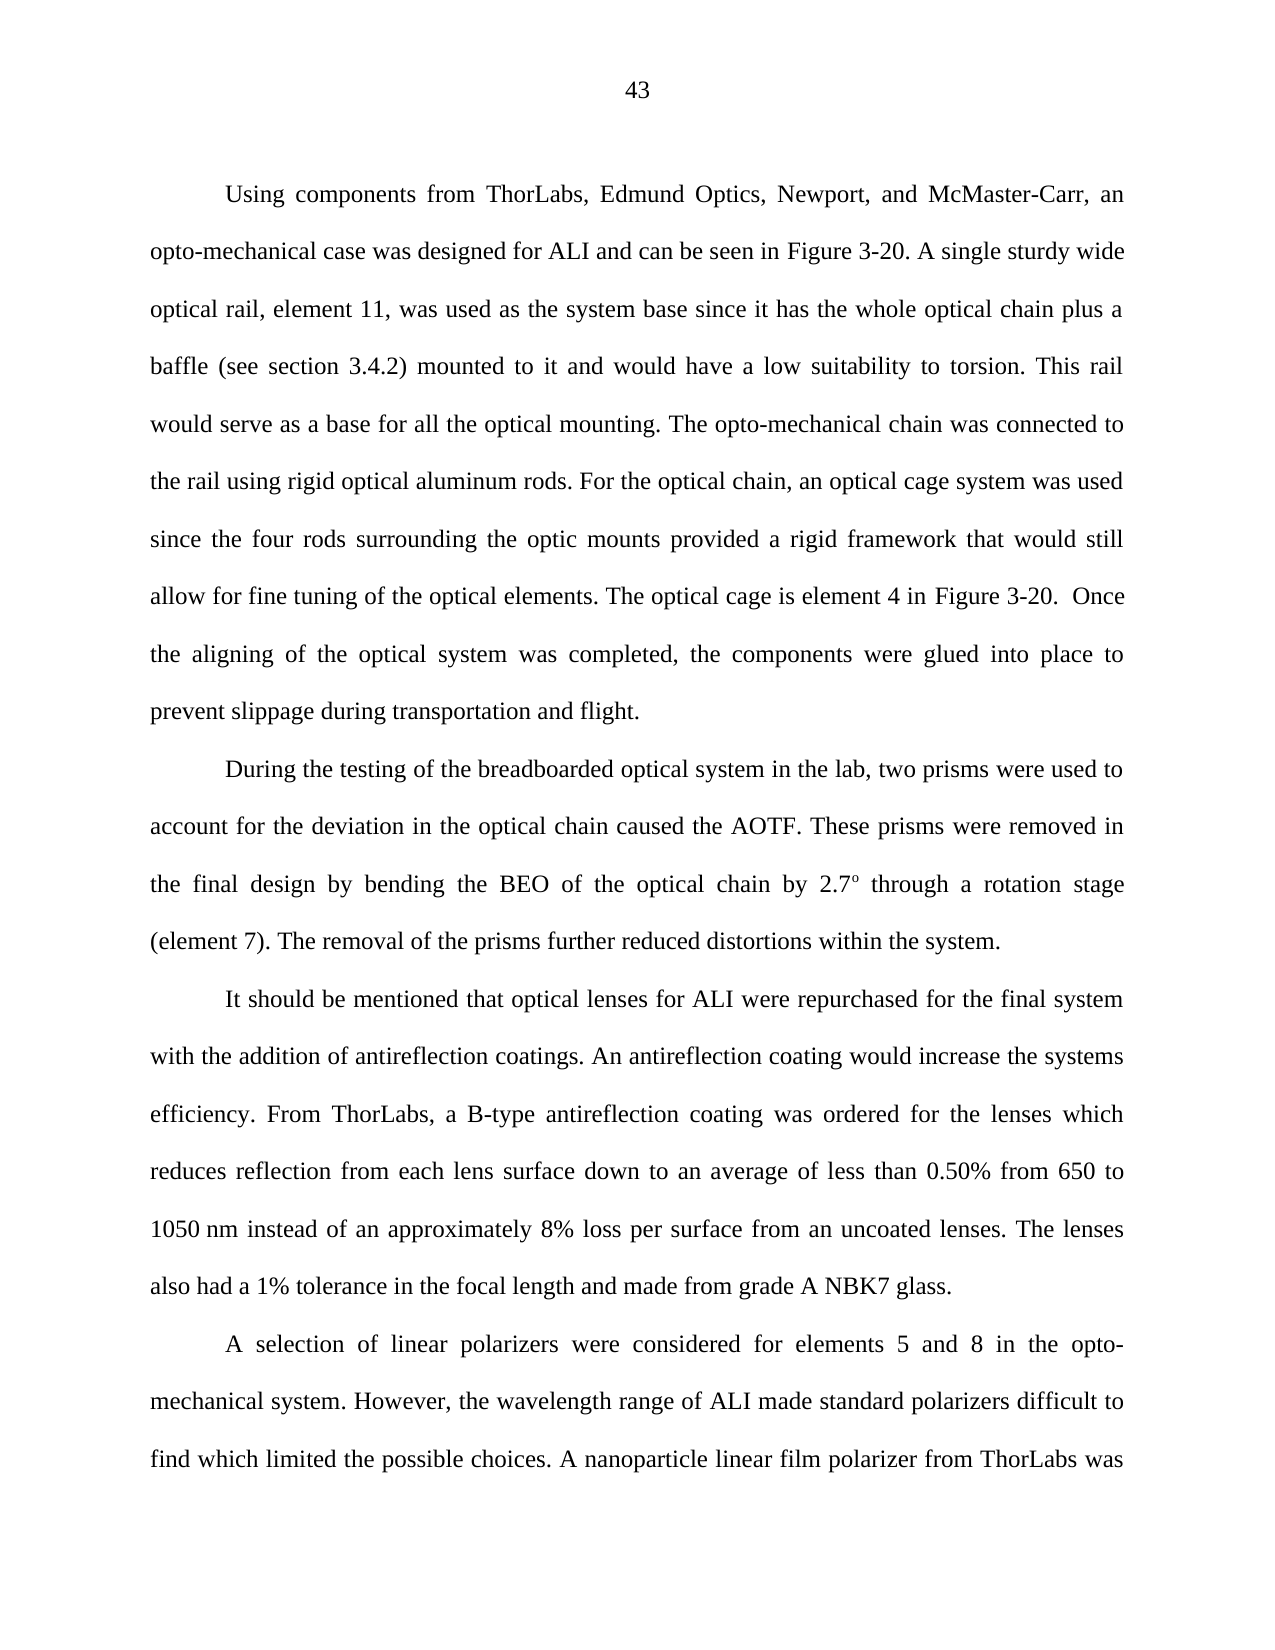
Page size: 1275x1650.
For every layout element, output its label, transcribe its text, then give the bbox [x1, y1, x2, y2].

text It should be mentioned that optical lenses for ALI were repurchased for the final system with the addition of antireflection coatings. An antireflection coating would increase the systems efficiency. From ThorLabs, a B-type antireflection coating was ordered for the lenses which reduces reflection from each lens surface down to an average of less than 0.50% from 650 to 1050 nm instead of an approximately 8% loss per surface from an uncoated lenses. The lenses also had a 1% tolerance in the focal length and made from grade A NBK7 glass. [150, 984, 1125, 1300]
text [150, 1329, 1125, 1472]
text During the testing of the breadboarded optical system in the lab, two prisms were used to account for the deviation in the optical chain caused the AOTF. These prisms were removed in the final design by bending the BEO of the optical chain by 2.7o through a rotation stage (element 7). The removal of the prisms further reduced distortions within the system. [150, 754, 1125, 955]
text Using components from ThorLabs, Edmund Optics, Newport, and McMaster-Carr, an opto-mechanical case was designed for ALI and can be seen in Figure 3-20. A single sturdy wide optical rail, element 11, was used as the system base since it has the whole optical chain plus a baffle (see section 3.4.2) mounted to it and would have a low suitability to torsion. This rail would serve as a base for all the optical mounting. The opto-mechanical chain was connected to the rail using rigid optical aluminum rods. For the optical chain, an optical cage system was used since the four rods surrounding the optic mounts provided a rigid framework that would still allow for fine tuning of the optical elements. The optical cage is element 4 in Figure 3-20. Once the aligning of the optical system was completed, the components were glued into place to prevent slippage during transportation and flight. [150, 179, 1125, 725]
